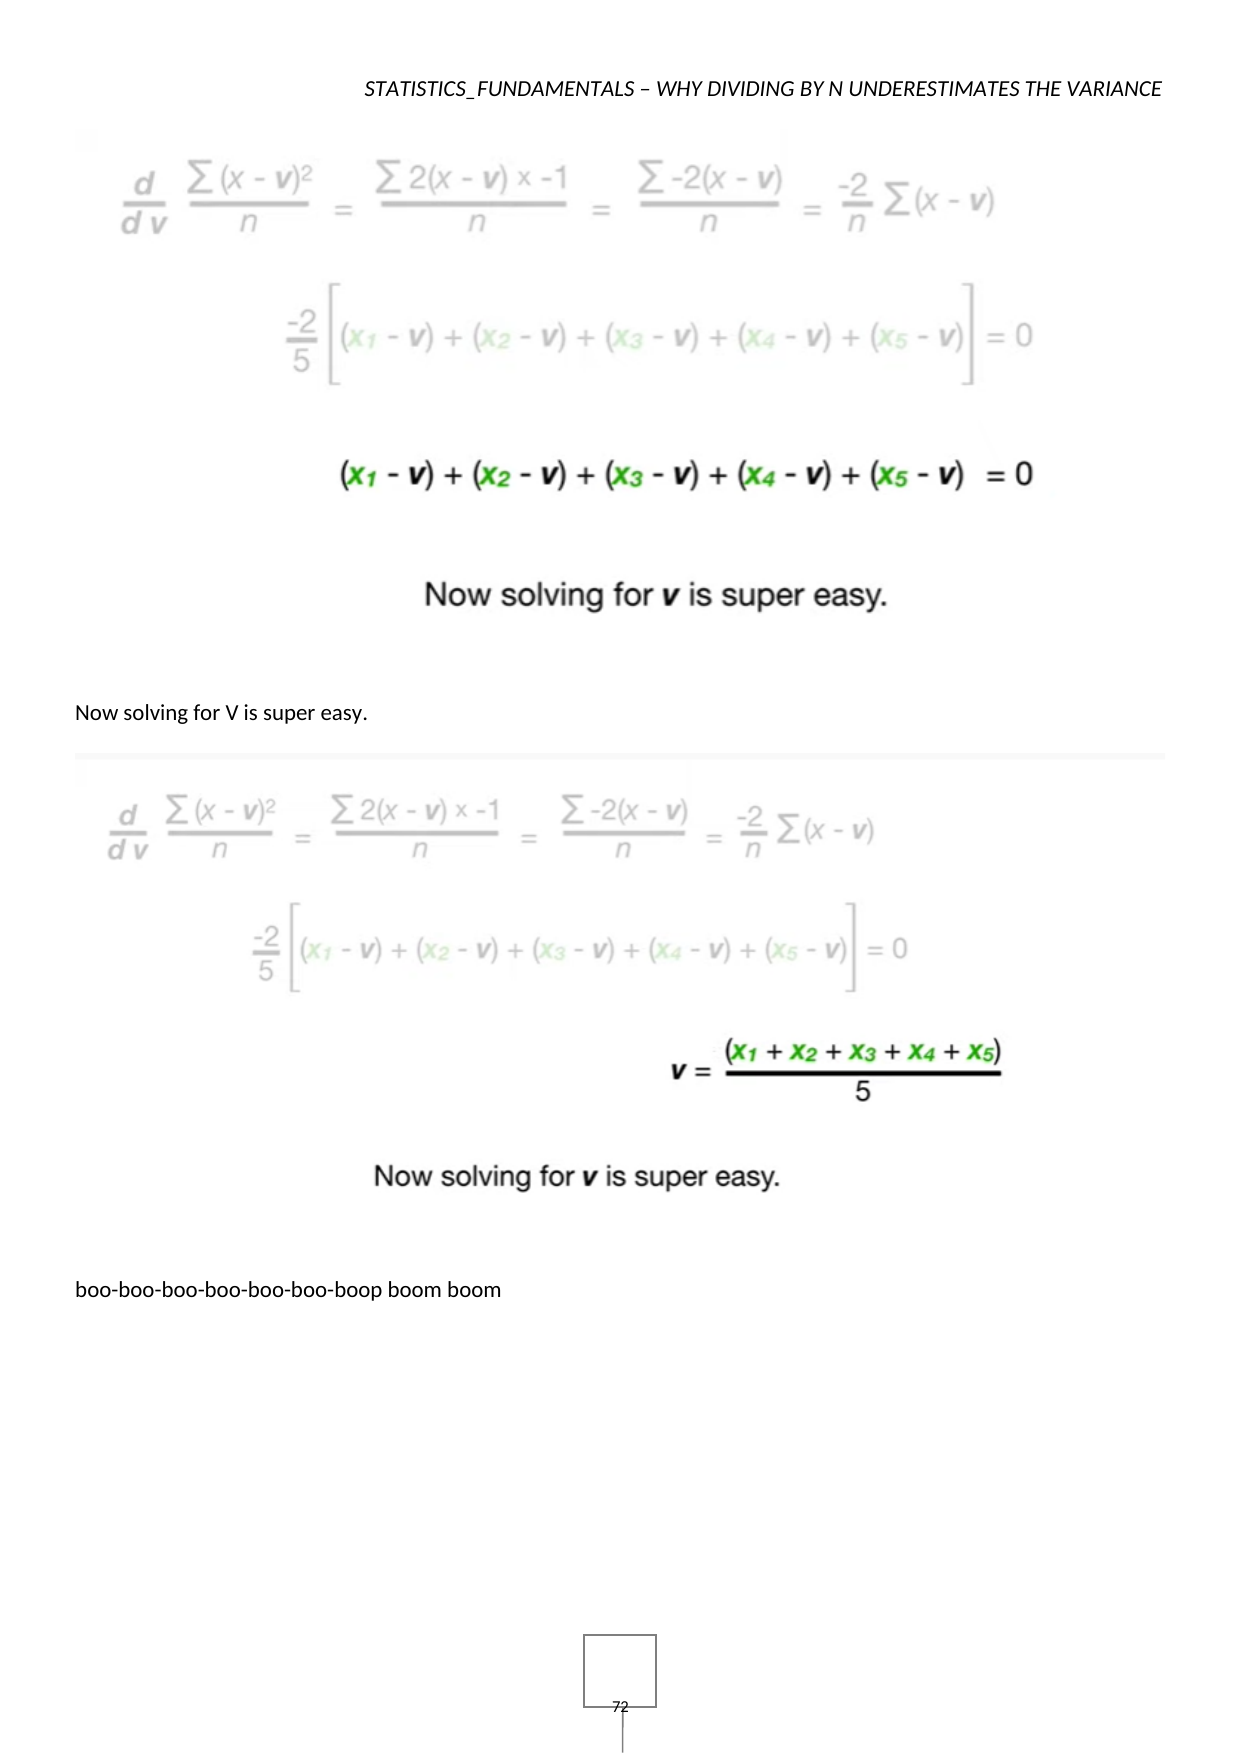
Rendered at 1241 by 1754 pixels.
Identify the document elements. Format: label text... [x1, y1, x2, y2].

picture [75, 753, 1166, 1276]
picture [75, 129, 1166, 698]
text Now solving for V is super easy. [75, 698, 1165, 726]
text boo-boo-boo-boo-boo-boo-boop boom boom [75, 1276, 1165, 1303]
